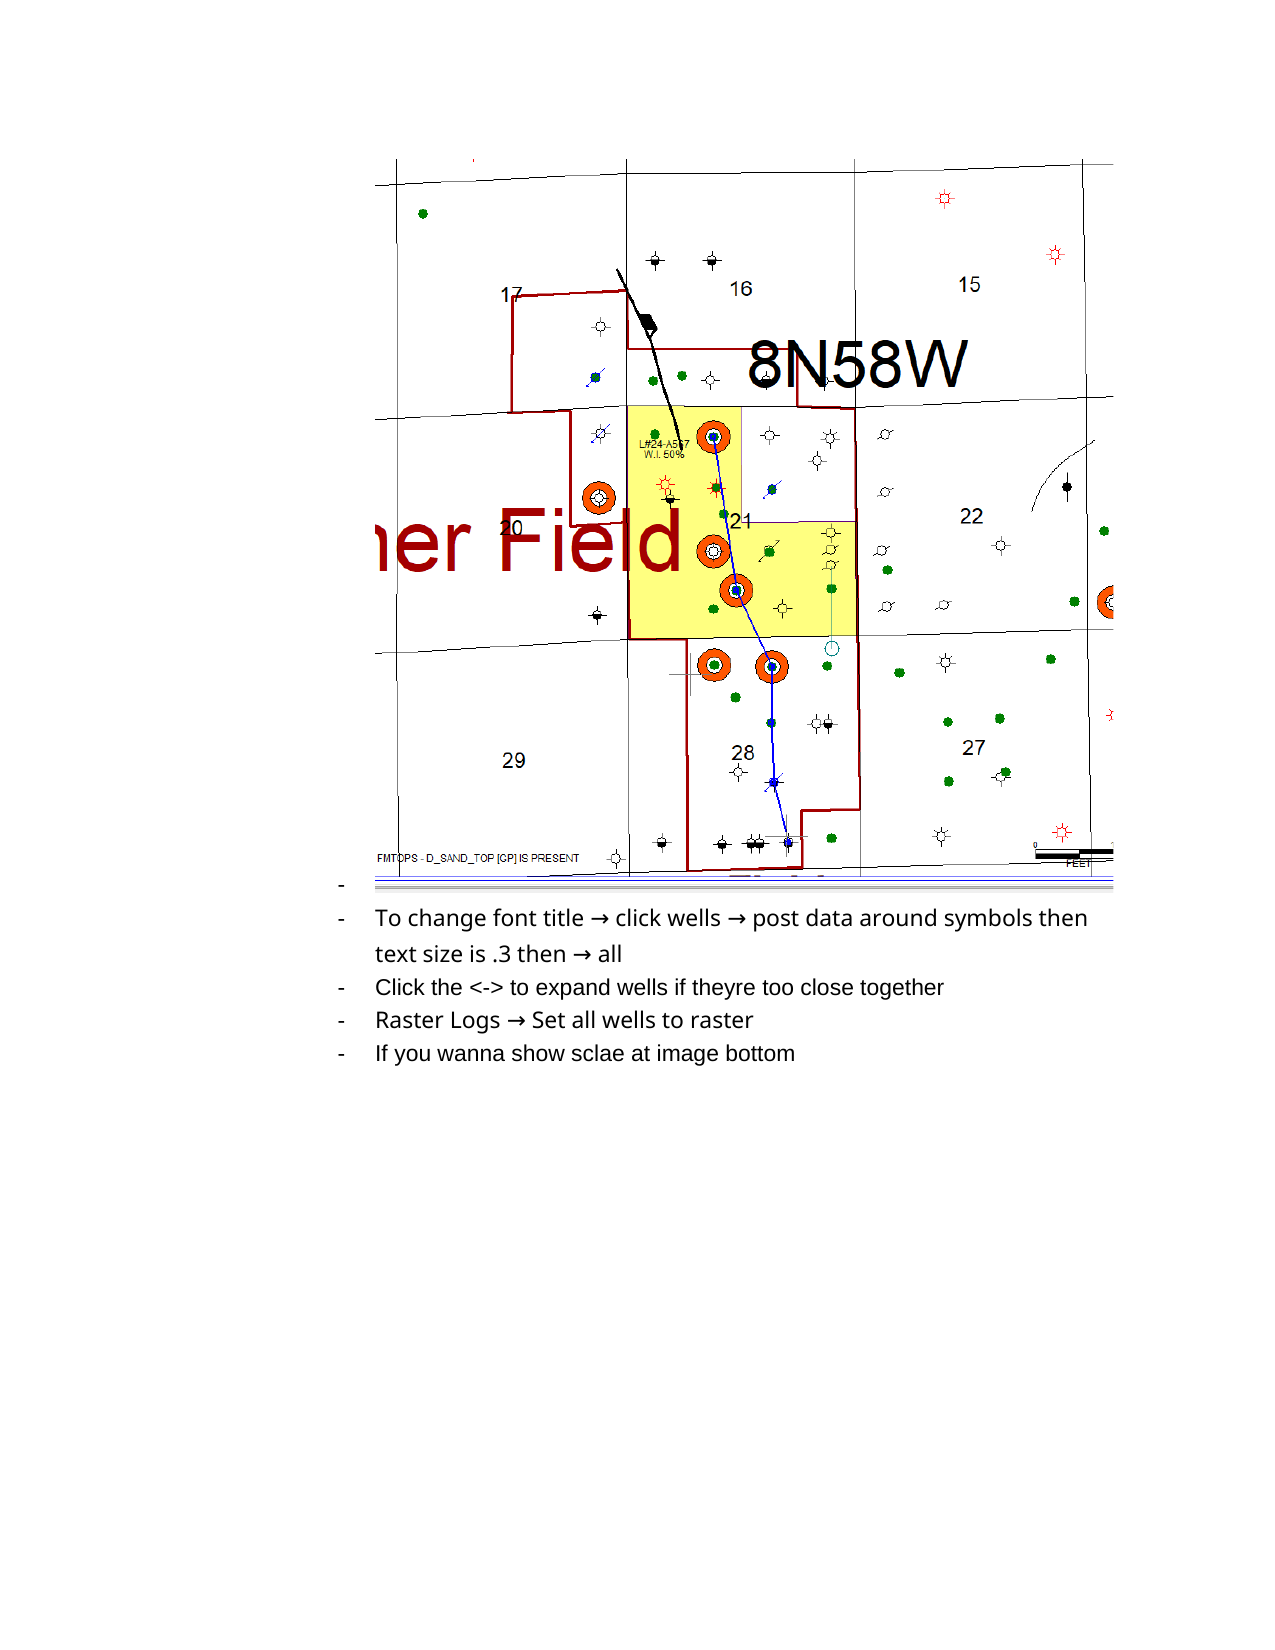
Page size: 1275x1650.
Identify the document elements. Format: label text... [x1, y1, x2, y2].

list If you wanna show sclae at image bottom [337, 1040, 1125, 1066]
list To change font title → click wells → post data around symbols then text size is .3 then → all [337, 902, 1125, 969]
list Raster Logs → Set all wells to raster [337, 1004, 1125, 1035]
picture [375, 159, 1114, 893]
list Click the <-> to expand wells if theyre too close together [337, 973, 1125, 1000]
